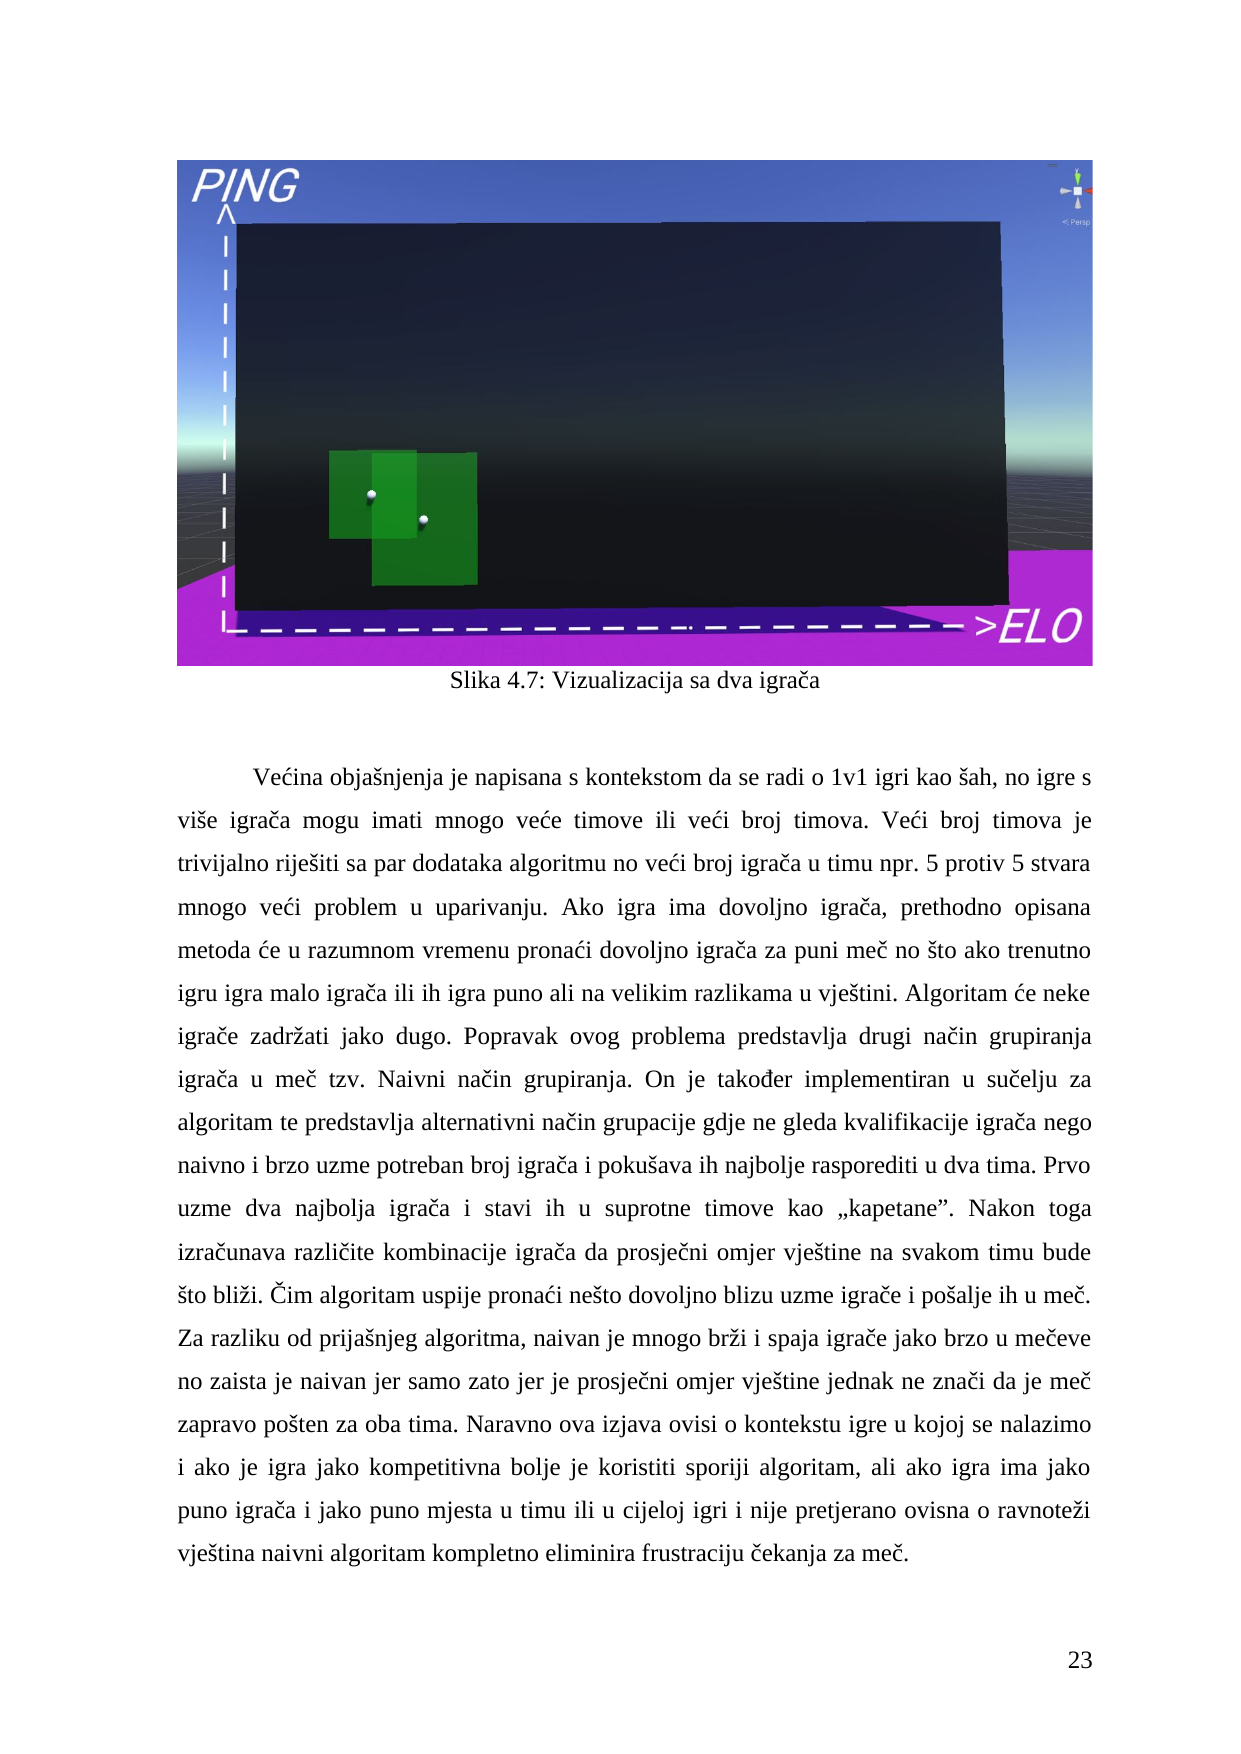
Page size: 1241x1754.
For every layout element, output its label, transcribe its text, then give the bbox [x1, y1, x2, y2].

picture [177, 160, 1093, 666]
text Većina objašnjenja je napisana s kontekstom da se radi o 1v1 igri kao šah, no igre s više igrača mogu imati mnogo veće timove ili veći broj timova. Veći broj timova je trivijalno riješiti sa par dodataka algoritmu no veći broj igrača u timu npr. 5 protiv 5 stvara mnogo veći problem u uparivanju. Ako igra ima dovoljno igrača, prethodno opisana metoda će u razumnom vremenu pronaći dovoljno igrača za puni meč no što ako trenutno igru igra malo igrača ili ih igra puno ali na velikim razlikama u vještini. Algoritam će neke igrače zadržati jako dugo. Popravak ovog problema predstavlja drugi način grupiranja igrača u meč tzv. Naivni način grupiranja. On je također implementiran u sučelju za algoritam te predstavlja alternativni način grupacije gdje ne gleda kvalifikacije igrača nego naivno i brzo uzme potreban broj igrača i pokušava ih najbolje rasporediti u dva tima. Prvo uzme dva najbolja igrača i stavi ih u suprotne timove kao „kapetane”. Nakon toga izračunava različite kombinacije igrača da prosječni omjer vještine na svakom timu bude što bliži. Čim algoritam uspije pronaći nešto dovoljno blizu uzme igrače i pošalje ih u meč. Za razliku od prijašnjeg algoritma, naivan je mnogo brži i spaja igrače jako brzo u mečeve no zaista je naivan jer samo zato jer je prosječni omjer vještine jednak ne znači da je meč zapravo pošten za oba tima. Naravno ova izjava ovisi o kontekstu igre u kojoj se nalazimo i ako je igra jako kompetitivna bolje je koristiti sporiji algoritam, ali ako igra ima jako puno igrača i jako puno mjesta u timu ili u cijeloj igri i nije pretjerano ovisna o ravnoteži vještina naivni algoritam kompletno eliminira frustraciju čekanja za meč. [177, 762, 1092, 1567]
